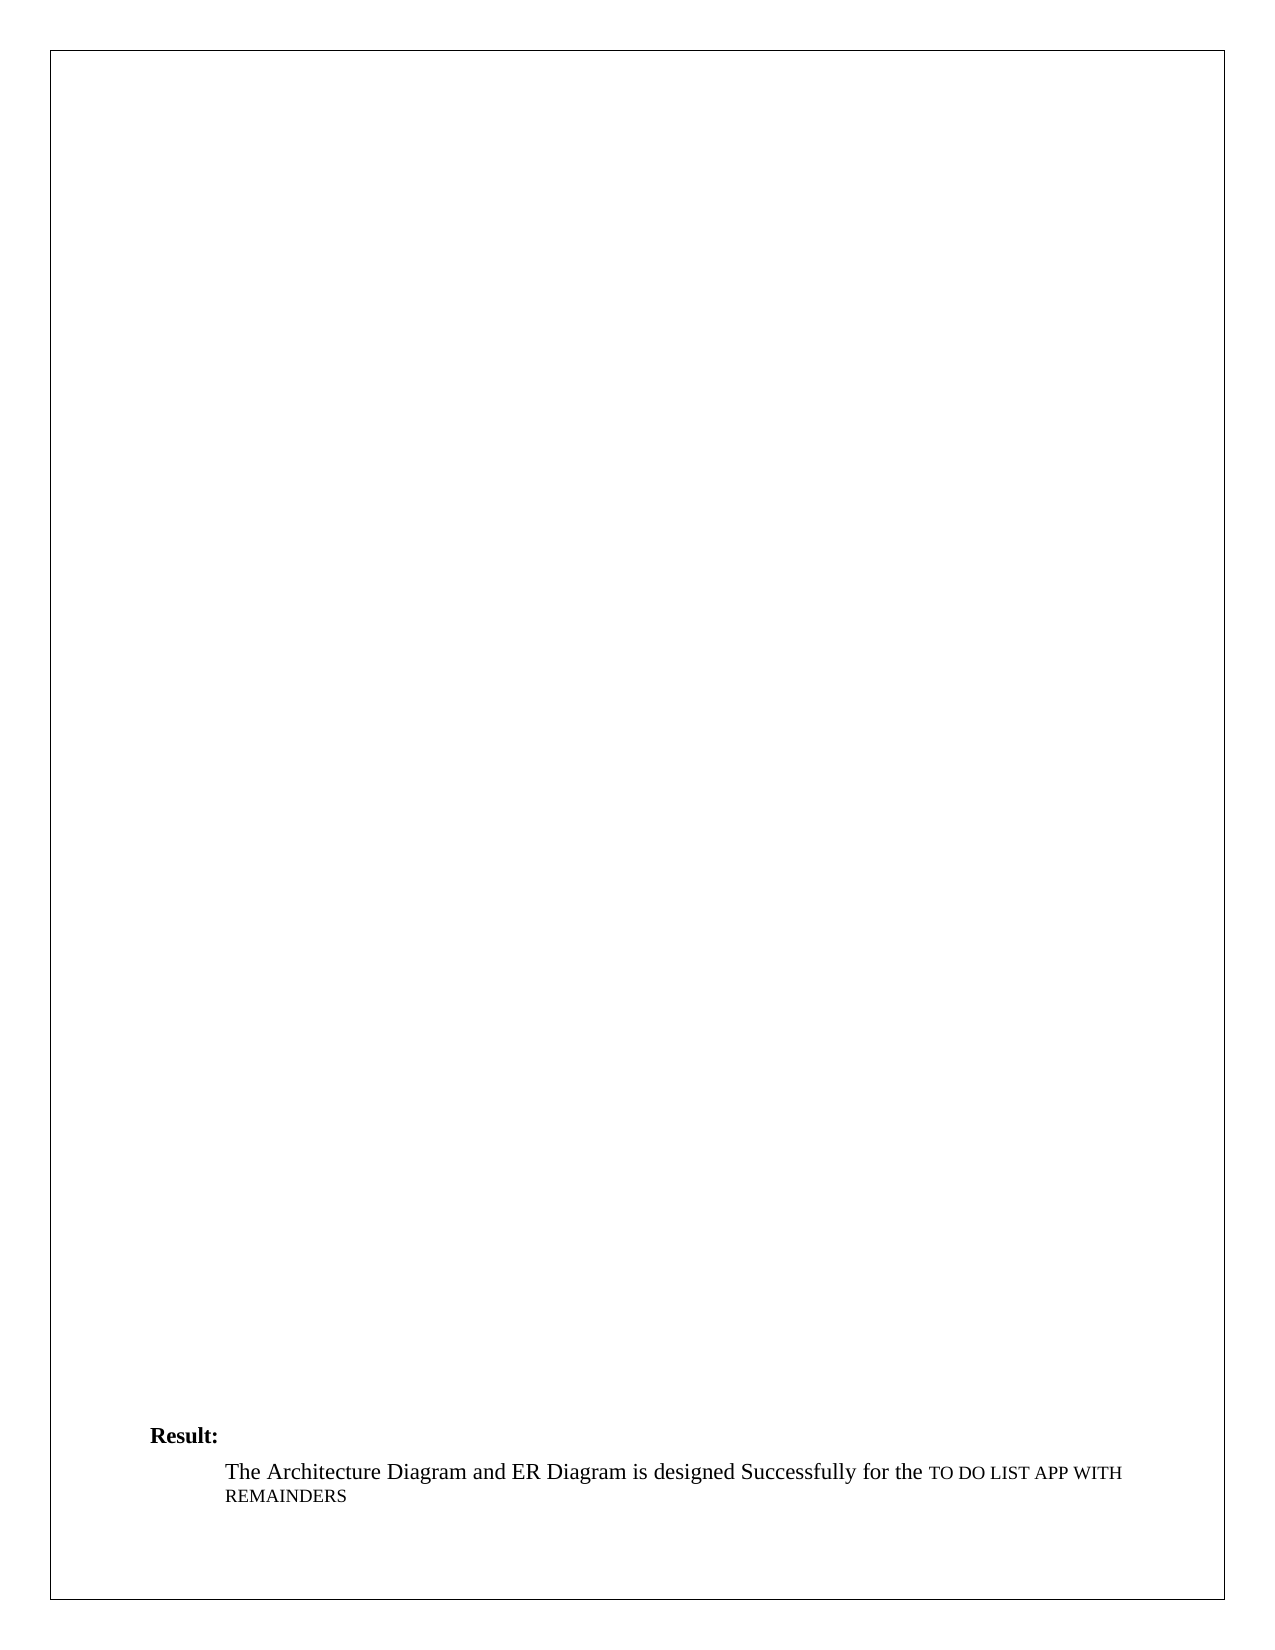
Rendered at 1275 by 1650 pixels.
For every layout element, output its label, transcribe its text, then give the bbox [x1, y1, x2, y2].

text Result: [150, 1422, 220, 1449]
text The Architecture Diagram and ER Diagram is designed Successfully for the TO DO LIST APP WITH REMAINDERS [225, 1458, 1162, 1506]
